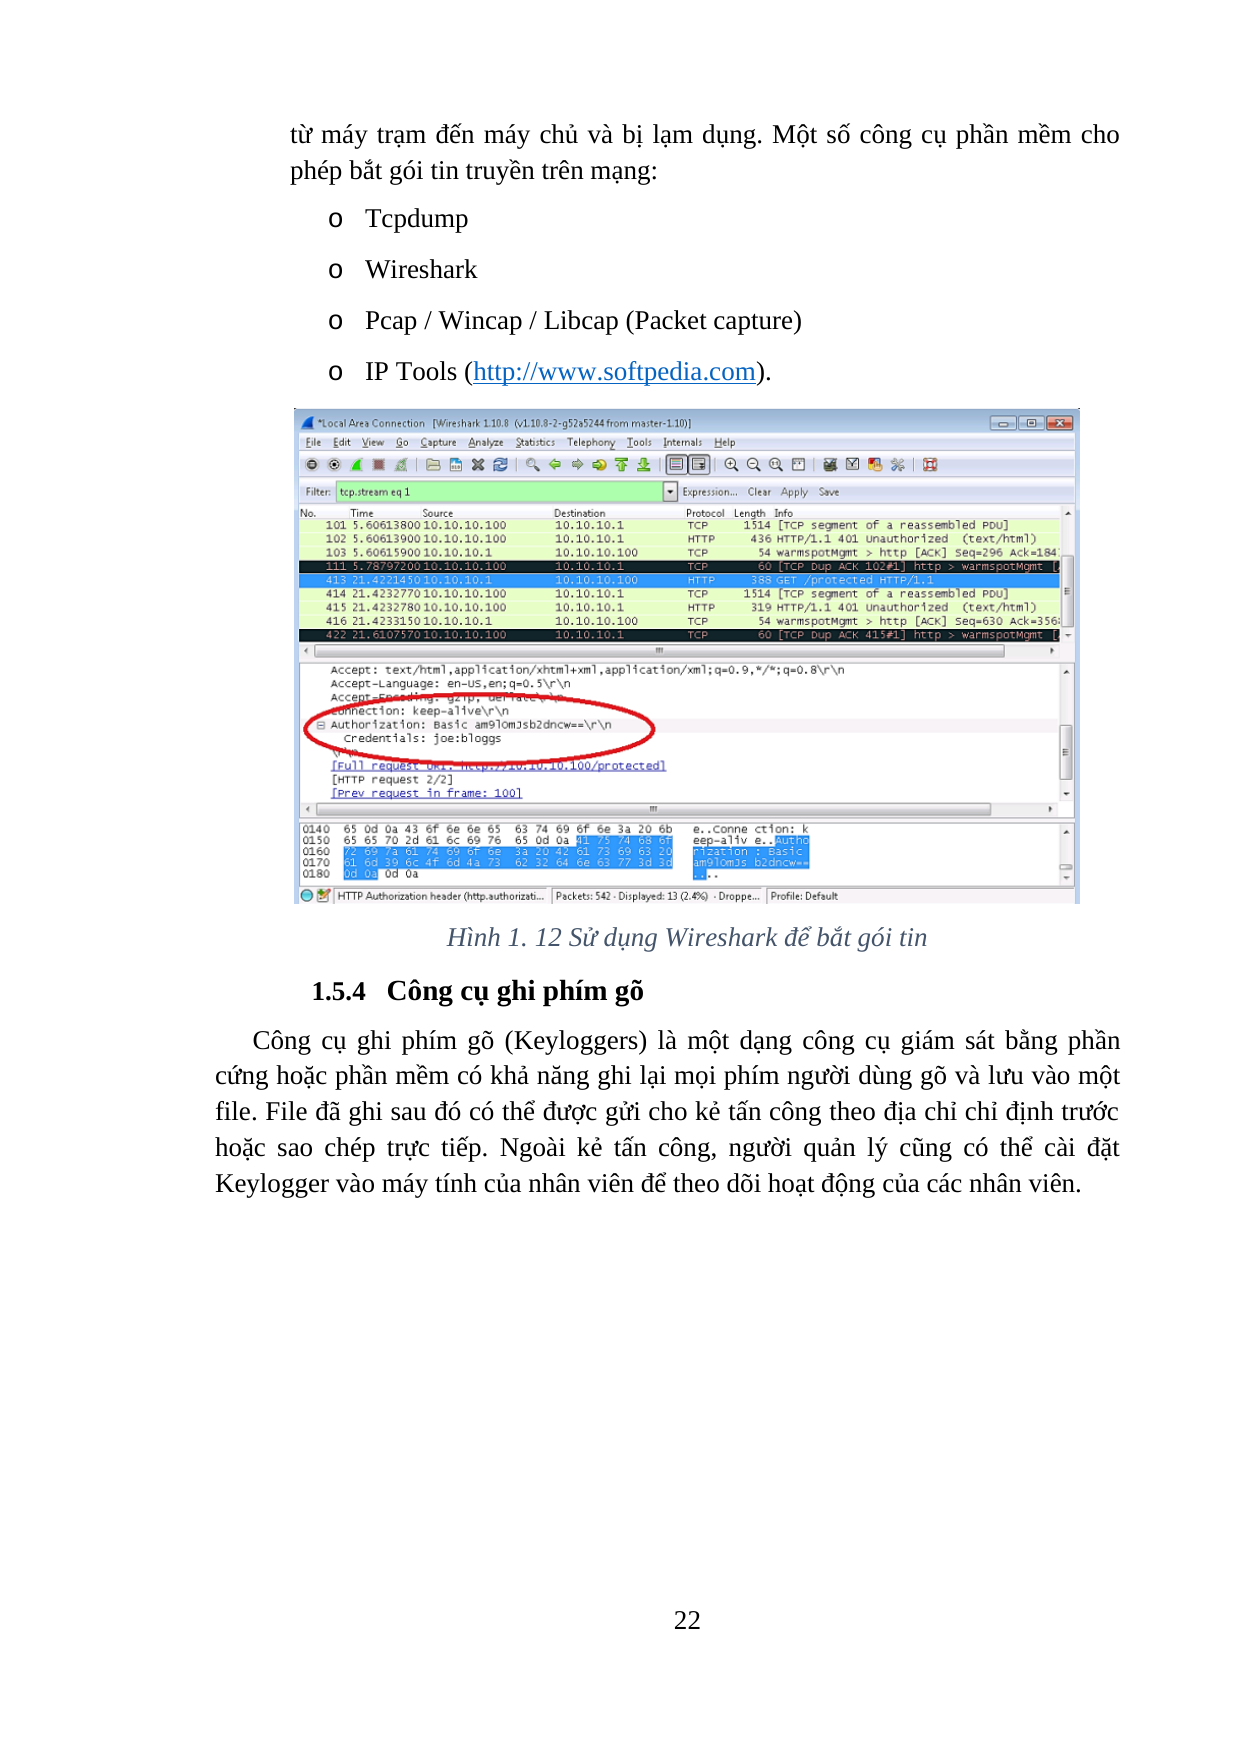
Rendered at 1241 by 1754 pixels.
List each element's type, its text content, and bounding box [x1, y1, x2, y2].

list Tcpdump [327, 203, 1122, 236]
list Pcap / Wincap / Libcap (Packet capture) [327, 304, 1122, 338]
list Công cụ ghi phím gõ [311, 973, 1122, 1006]
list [252, 119, 1122, 186]
picture [294, 406, 1080, 904]
list IP Tools (http://www.softpedia.com). [327, 355, 1122, 389]
list Wireshark [327, 253, 1122, 287]
text Hình 1. 12 Sử dụng Wireshark để bắt gói tin [177, 921, 1122, 952]
text Công cụ ghi phím gõ (Keyloggers) là một dạng công cụ giám sát bằng phần cứng hoặc phần mềm có khả năng ghi lại mọi phím người dùng gõ và lưu vào một file. File đã ghi sau đó có thể được gửi cho kẻ tấn công theo địa chỉ chỉ định trước hoặc sao chép trực tiếp. Ngoài kẻ tấn công, người quản lý cũng có thể cài đặt Keylogger vào máy tính của nhân viên để theo dõi hoạt động của các nhân viên. [215, 1024, 1122, 1198]
